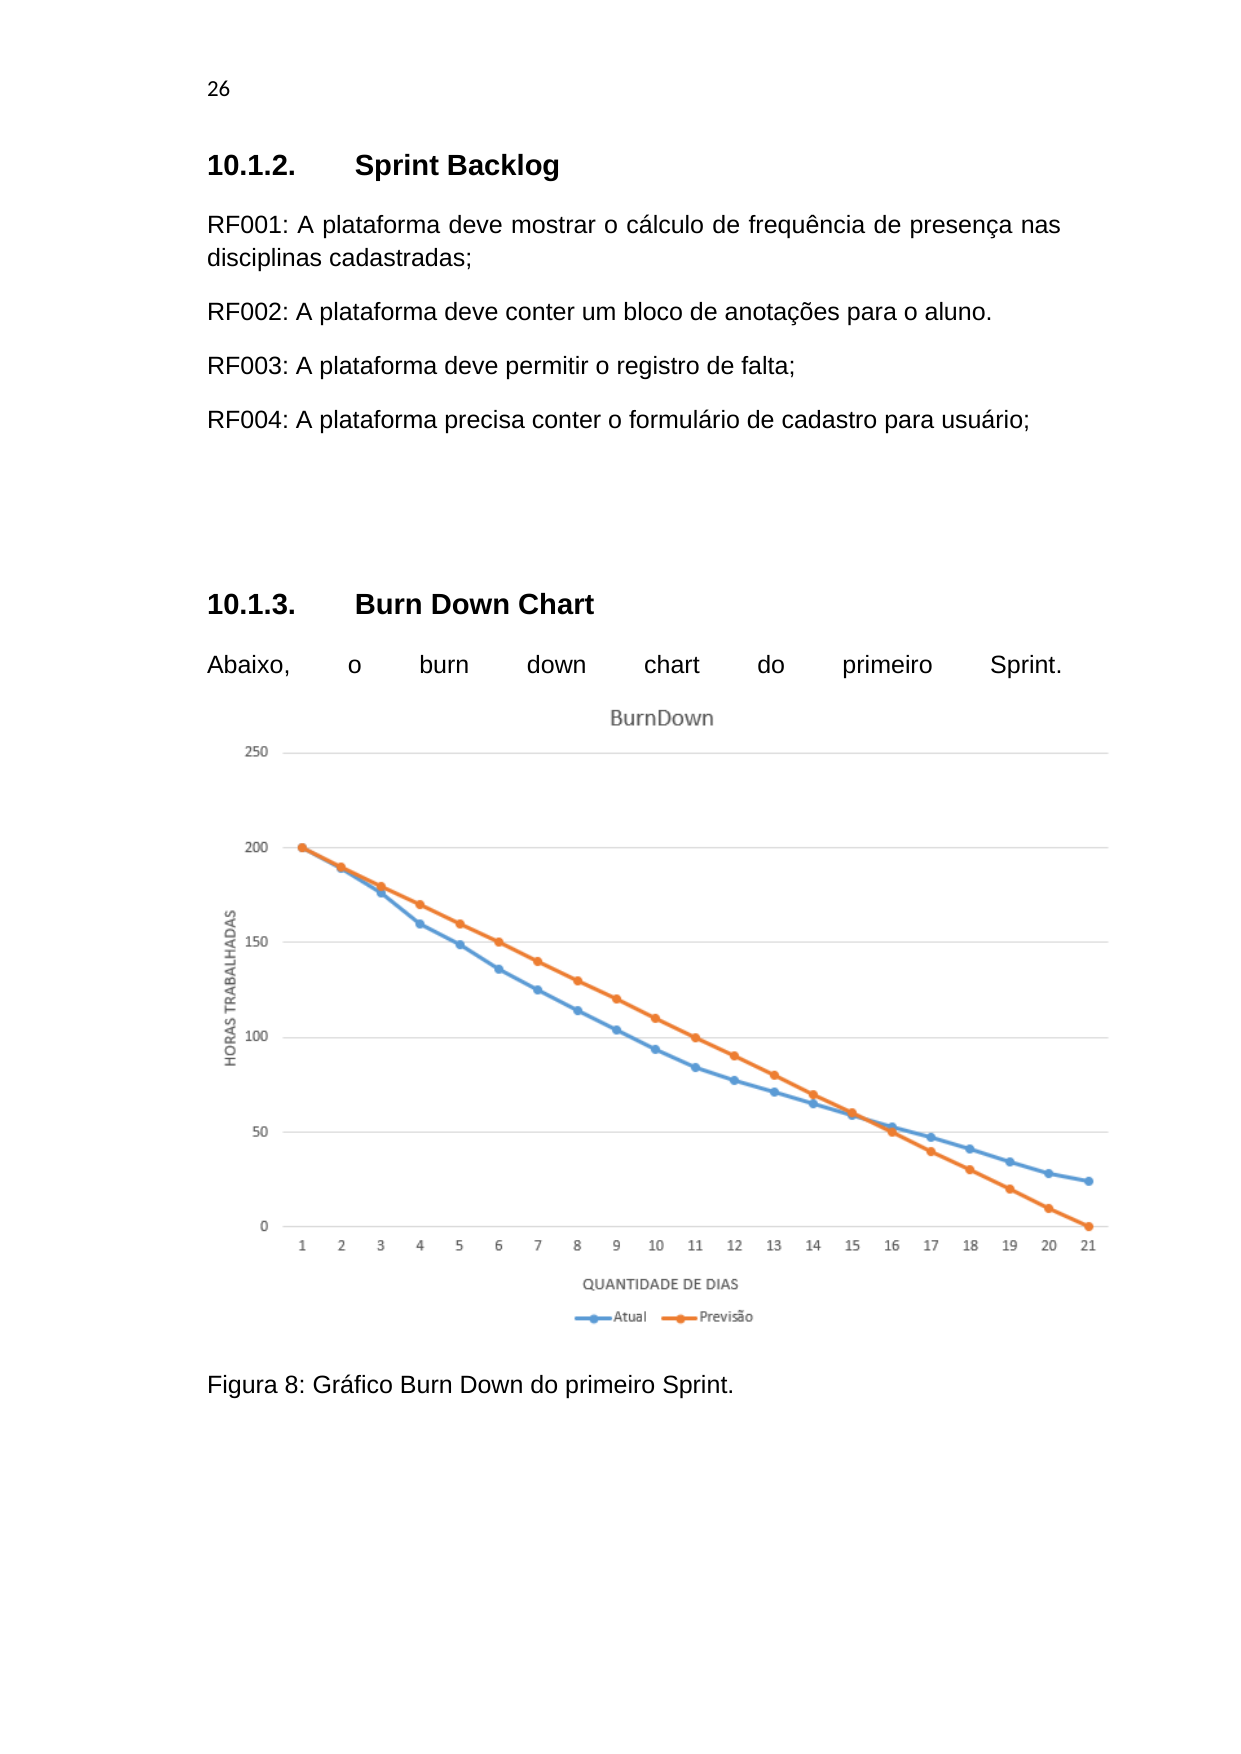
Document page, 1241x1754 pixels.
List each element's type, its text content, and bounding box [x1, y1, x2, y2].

text RF002: A plataforma deve conter um bloco de anotações para o aluno. [207, 297, 1063, 326]
text Figura 8: Gráfico Burn Down do primeiro Sprint. [207, 1370, 1063, 1399]
subtitle Sprint Backlog [207, 148, 1063, 181]
subtitle Burn Down Chart [207, 587, 1063, 620]
text RF001: A plataforma deve mostrar o cálculo de frequência de presença nas disciplinas cadastradas; [207, 210, 1063, 272]
text RF004: A plataforma precisa conter o formulário de cadastro para usuário; [207, 405, 1063, 434]
text Abaixo, o burn down chart do primeiro Sprint. [207, 649, 1063, 692]
picture [206, 692, 1122, 1336]
text RF003: A plataforma deve permitir o registro de falta; [207, 351, 1063, 380]
